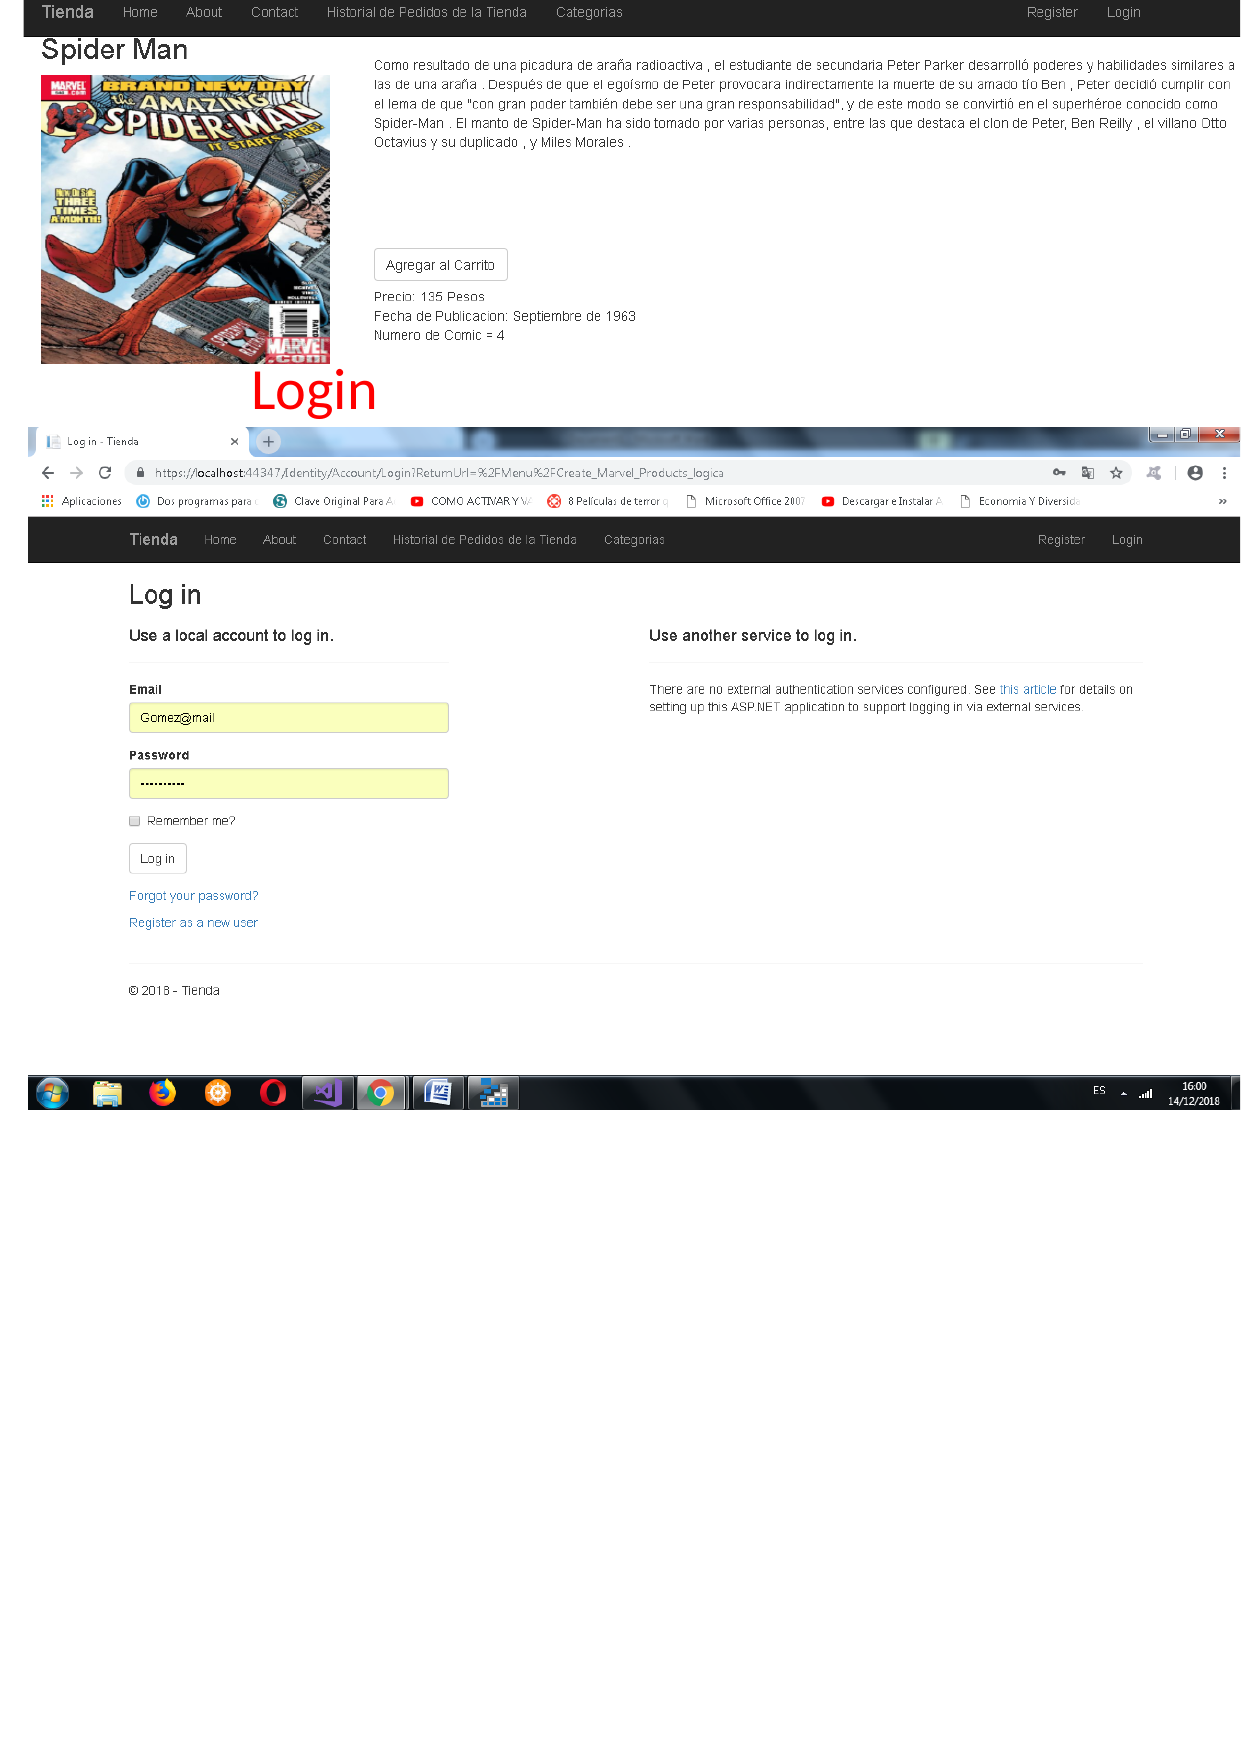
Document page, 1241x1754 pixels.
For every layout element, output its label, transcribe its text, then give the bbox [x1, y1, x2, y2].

picture [28, 427, 1241, 1110]
picture [23, 0, 1241, 376]
text Login [177, 353, 1063, 424]
